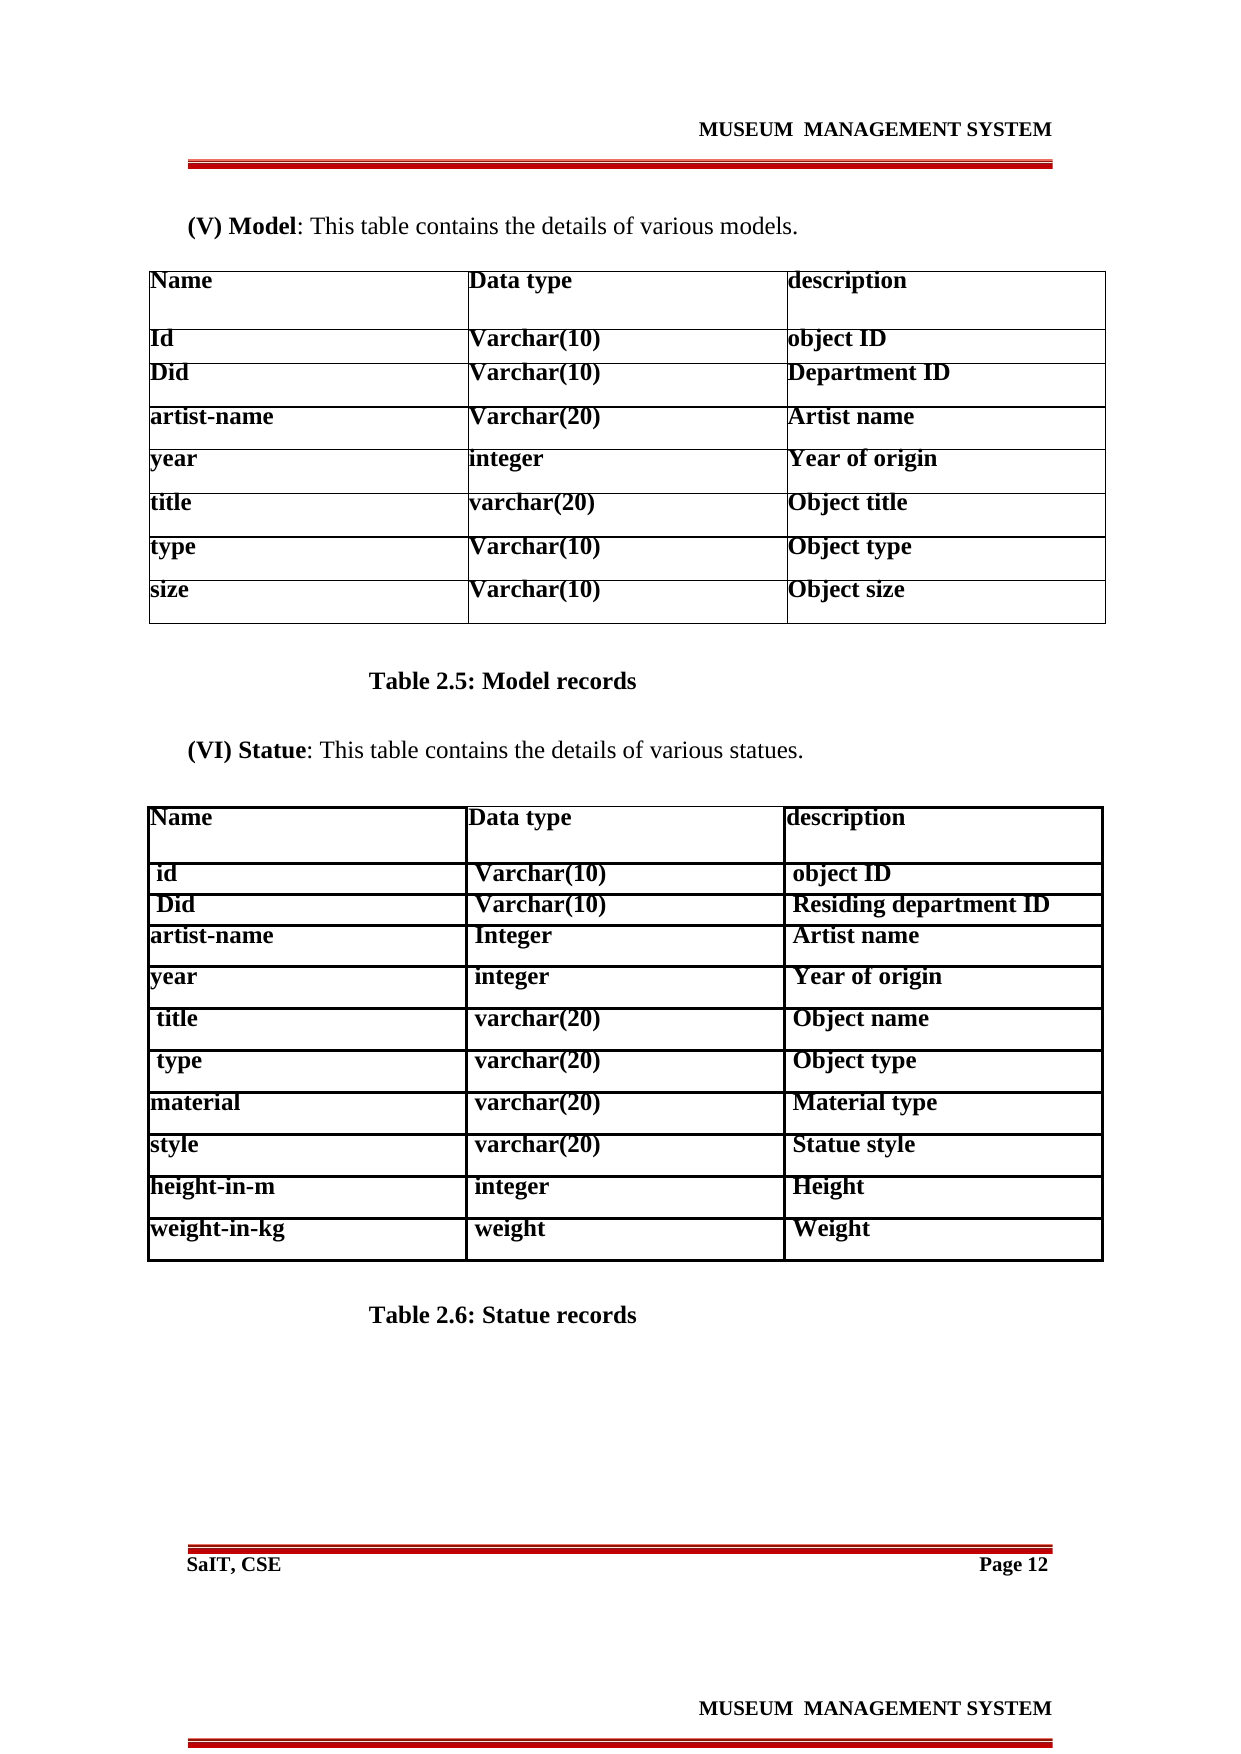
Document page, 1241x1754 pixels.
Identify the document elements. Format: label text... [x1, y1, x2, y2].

table_cell artist-name [150, 927, 465, 965]
text SaIT, CSE Page 12 [150, 1551, 1052, 1576]
table_header Name [150, 809, 465, 862]
table_cell year [150, 450, 468, 492]
table_cell varchar(20) [468, 1094, 783, 1133]
table_cell object ID [788, 330, 1105, 363]
table_cell Material type [786, 1094, 1101, 1133]
table_cell id [150, 865, 465, 893]
table_cell integer [468, 1178, 783, 1217]
text (VI) Statue: This table contains the details of various statues. [187, 735, 1090, 764]
table_cell Year of origin [788, 450, 1105, 492]
text Table 2.5: Model records [187, 666, 1006, 695]
text MUSEUM MANAGEMENT SYSTEM [150, 1696, 1052, 1720]
table_cell Object size [788, 581, 1105, 623]
text MUSEUM MANAGEMENT SYSTEM [150, 117, 1052, 141]
table_cell Integer [468, 927, 783, 965]
table_cell Varchar(10) [468, 865, 783, 893]
table_cell year [150, 968, 465, 1007]
table_cell Weight [786, 1220, 1101, 1259]
table_cell weight [468, 1220, 783, 1259]
picture [187, 1544, 1053, 1554]
table_cell type [150, 1052, 465, 1091]
table_header Data type [469, 272, 787, 329]
table_cell weight-in-kg [150, 1220, 465, 1259]
table_header Data type [468, 807, 783, 862]
table_cell Varchar(20) [469, 408, 787, 449]
table_cell size [150, 581, 468, 623]
table_cell Year of origin [786, 968, 1101, 1007]
table_cell varchar(20) [468, 1052, 783, 1091]
table_cell artist-name [150, 408, 468, 449]
table_cell height-in-m [150, 1178, 465, 1217]
table_cell Varchar(10) [469, 538, 787, 579]
table_cell Did [150, 364, 468, 406]
table_cell varchar(20) [468, 1136, 783, 1175]
table_cell varchar(20) [468, 1010, 783, 1049]
table_cell Residing department ID [786, 896, 1101, 924]
table_header Name [150, 272, 468, 329]
picture [187, 159, 1053, 169]
table_cell Varchar(10) [469, 330, 787, 363]
table_cell material [150, 1094, 465, 1133]
table_cell Artist name [788, 408, 1105, 449]
table_cell Department ID [788, 364, 1105, 406]
table_cell integer [469, 450, 787, 492]
table_cell Object type [788, 538, 1105, 579]
table_cell object ID [786, 865, 1101, 893]
table_cell Object name [786, 1010, 1101, 1049]
text (V) Model: This table contains the details of various models. [187, 211, 1090, 240]
table_cell title [150, 1010, 465, 1049]
table_cell Id [150, 330, 468, 363]
table_cell Height [786, 1178, 1101, 1217]
picture [187, 1738, 1053, 1748]
table_cell Statue style [786, 1136, 1101, 1175]
table_cell Varchar(10) [469, 581, 787, 623]
table_cell title [150, 494, 468, 536]
table_cell varchar(20) [469, 494, 787, 536]
table_header description [786, 809, 1101, 862]
table_cell Object type [786, 1052, 1101, 1091]
table_cell integer [468, 968, 783, 1007]
table_cell Object title [788, 494, 1105, 536]
table_cell style [150, 1136, 465, 1175]
table_cell Varchar(10) [468, 896, 783, 924]
text Table 2.6: Statue records [187, 1300, 1006, 1329]
table_header description [788, 272, 1105, 329]
table_cell Did [150, 896, 465, 924]
table_cell type [150, 538, 468, 579]
table_cell Artist name [786, 927, 1101, 965]
table_cell Varchar(10) [469, 364, 787, 406]
